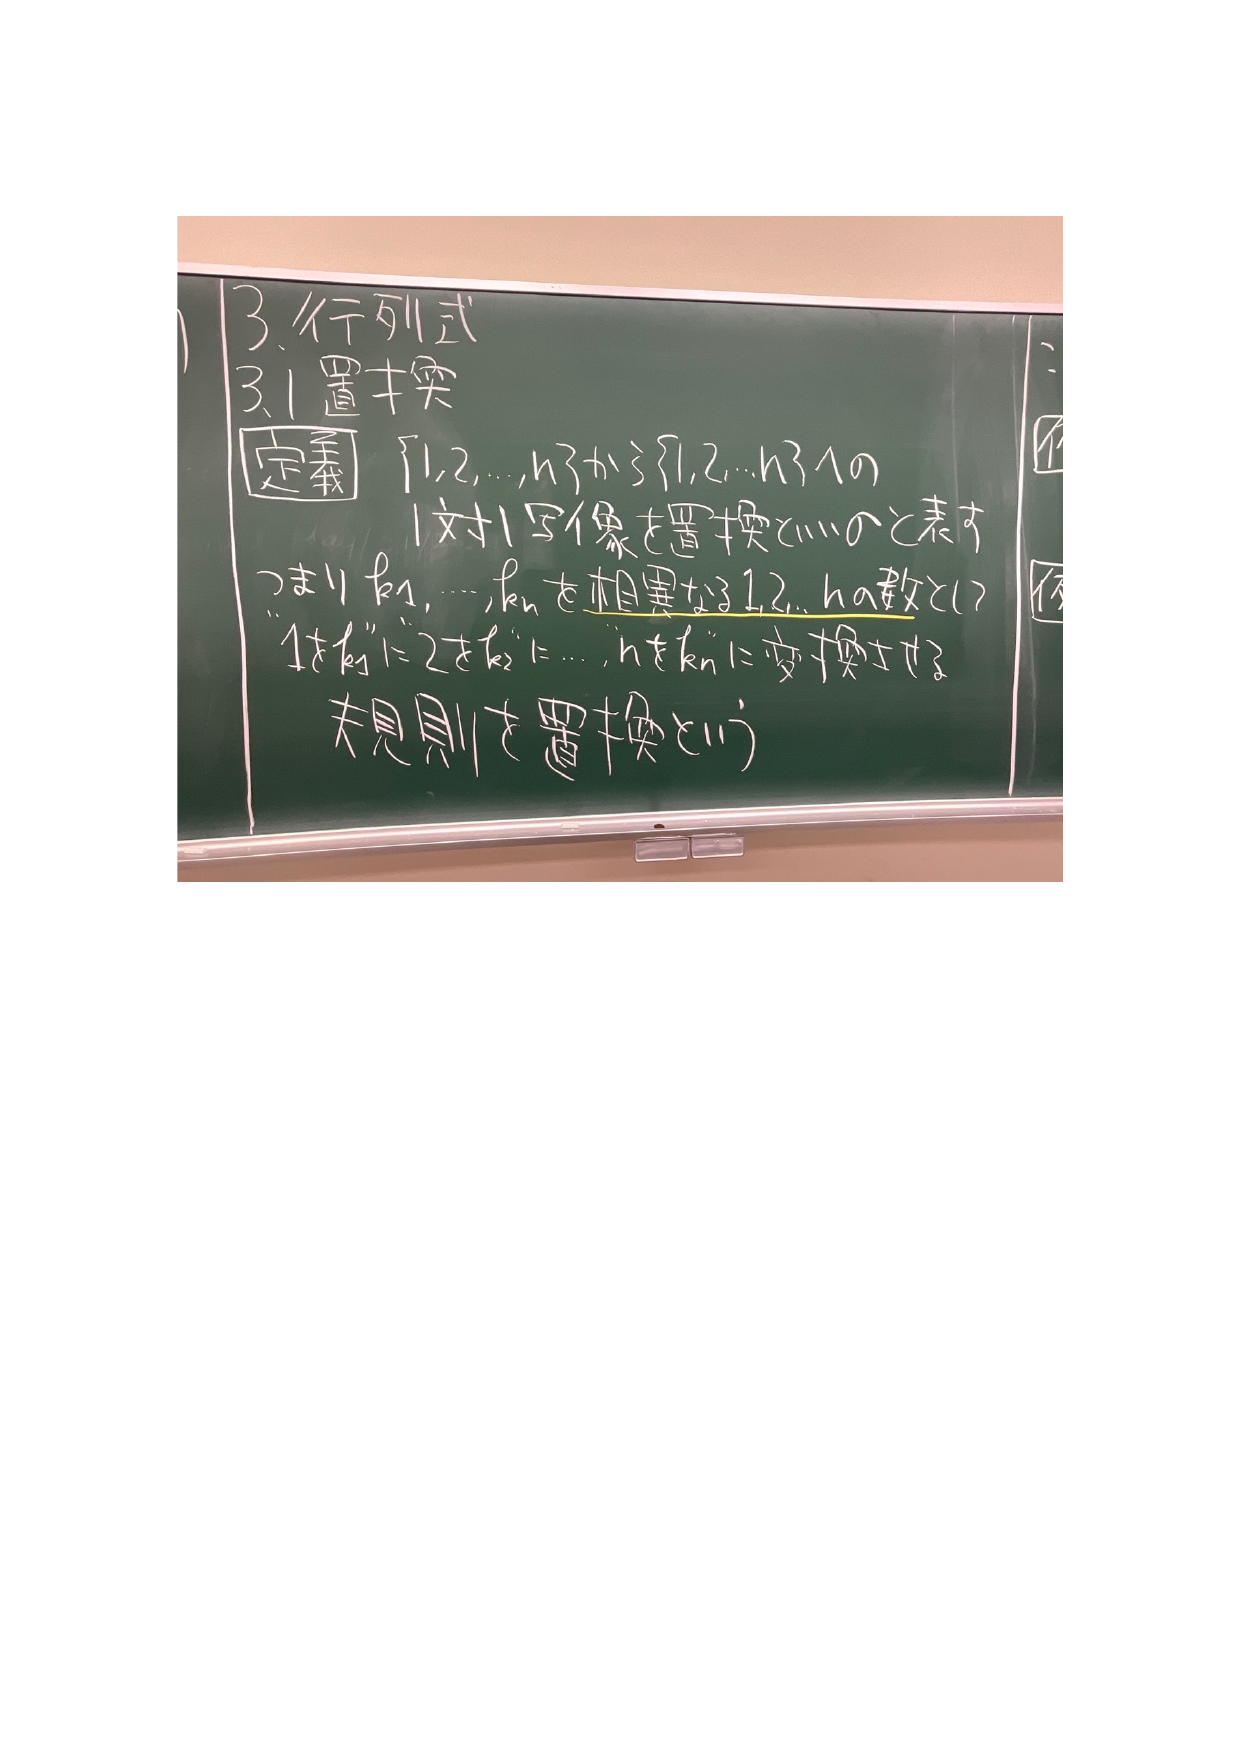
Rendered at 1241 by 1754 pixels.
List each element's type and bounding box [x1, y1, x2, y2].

picture [177, 216, 1063, 882]
